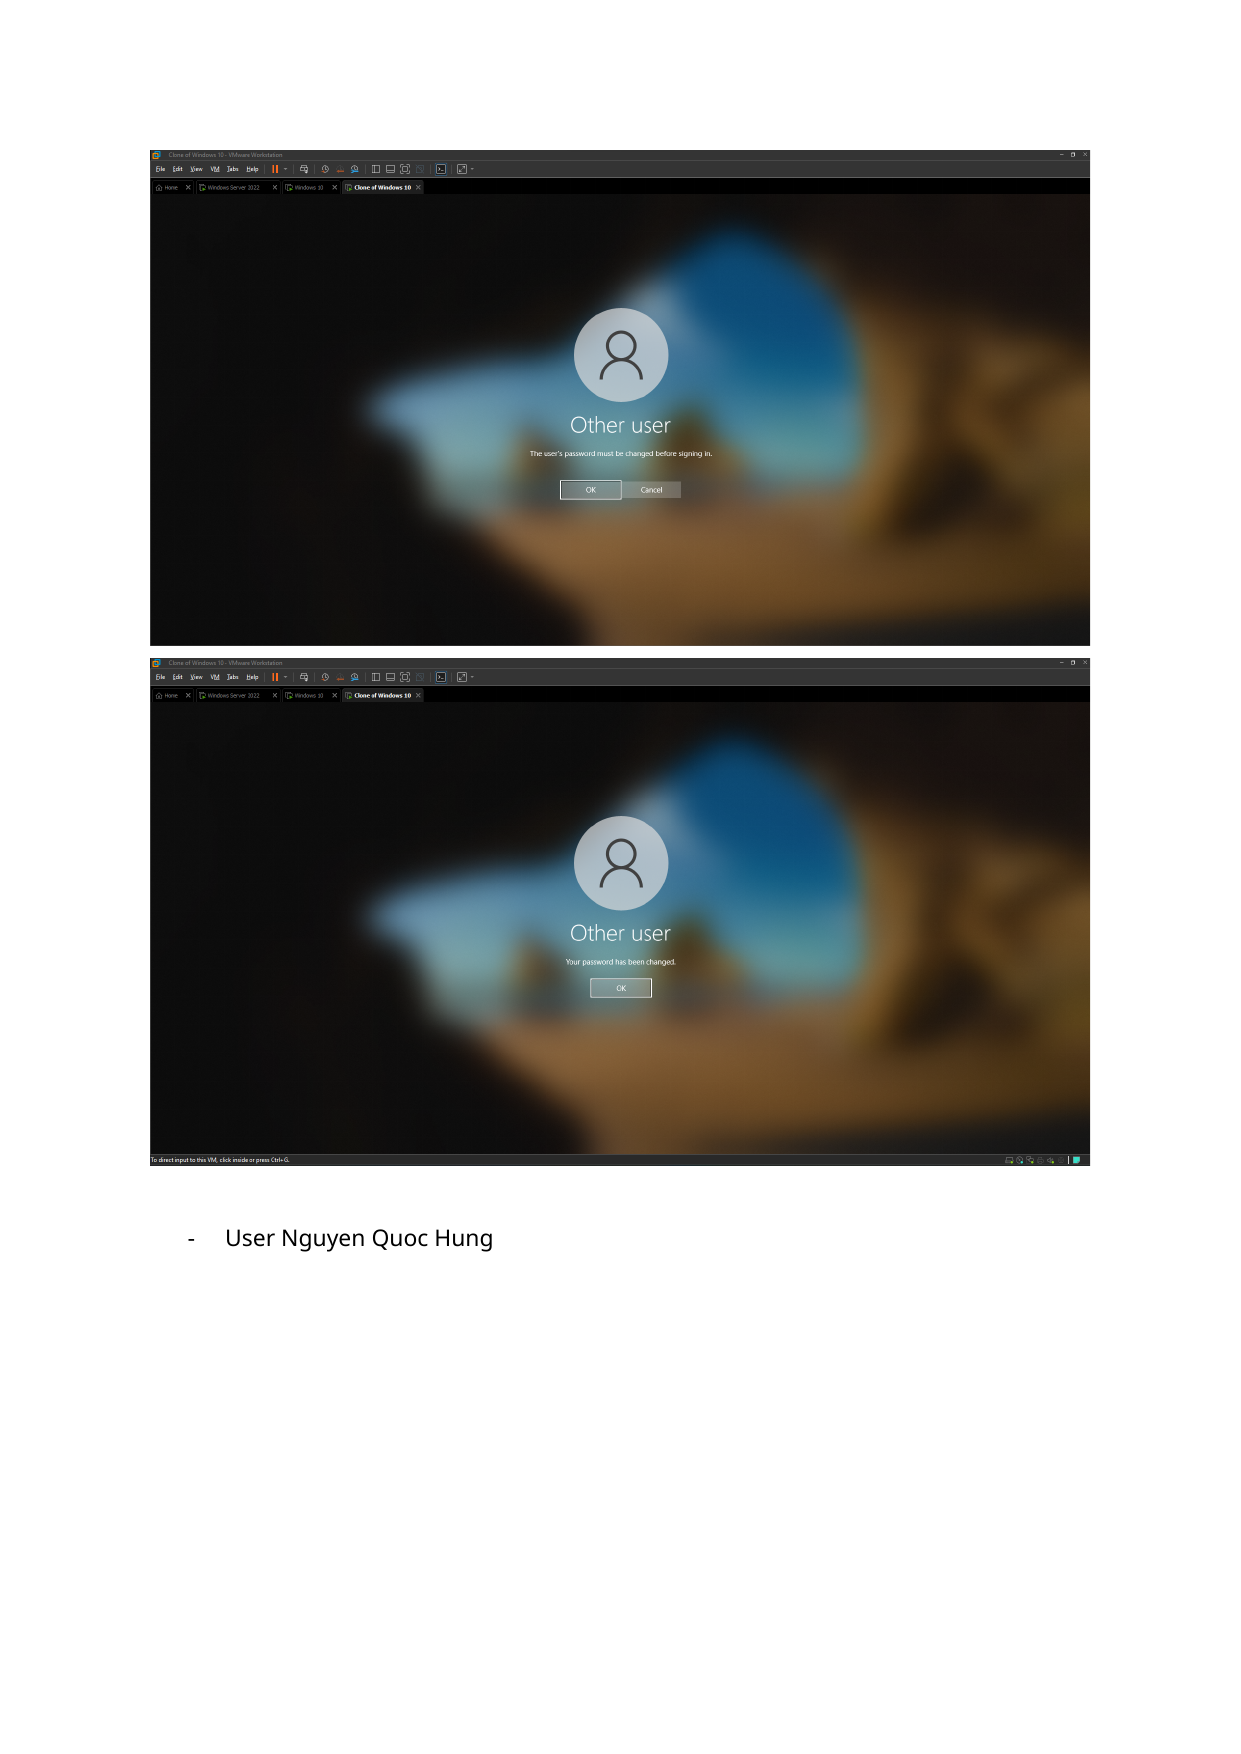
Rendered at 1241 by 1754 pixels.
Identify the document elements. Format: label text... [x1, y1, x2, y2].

picture [150, 658, 1091, 1166]
list User Nguyen Quoc Hung [187, 1222, 1090, 1253]
picture [150, 150, 1091, 646]
